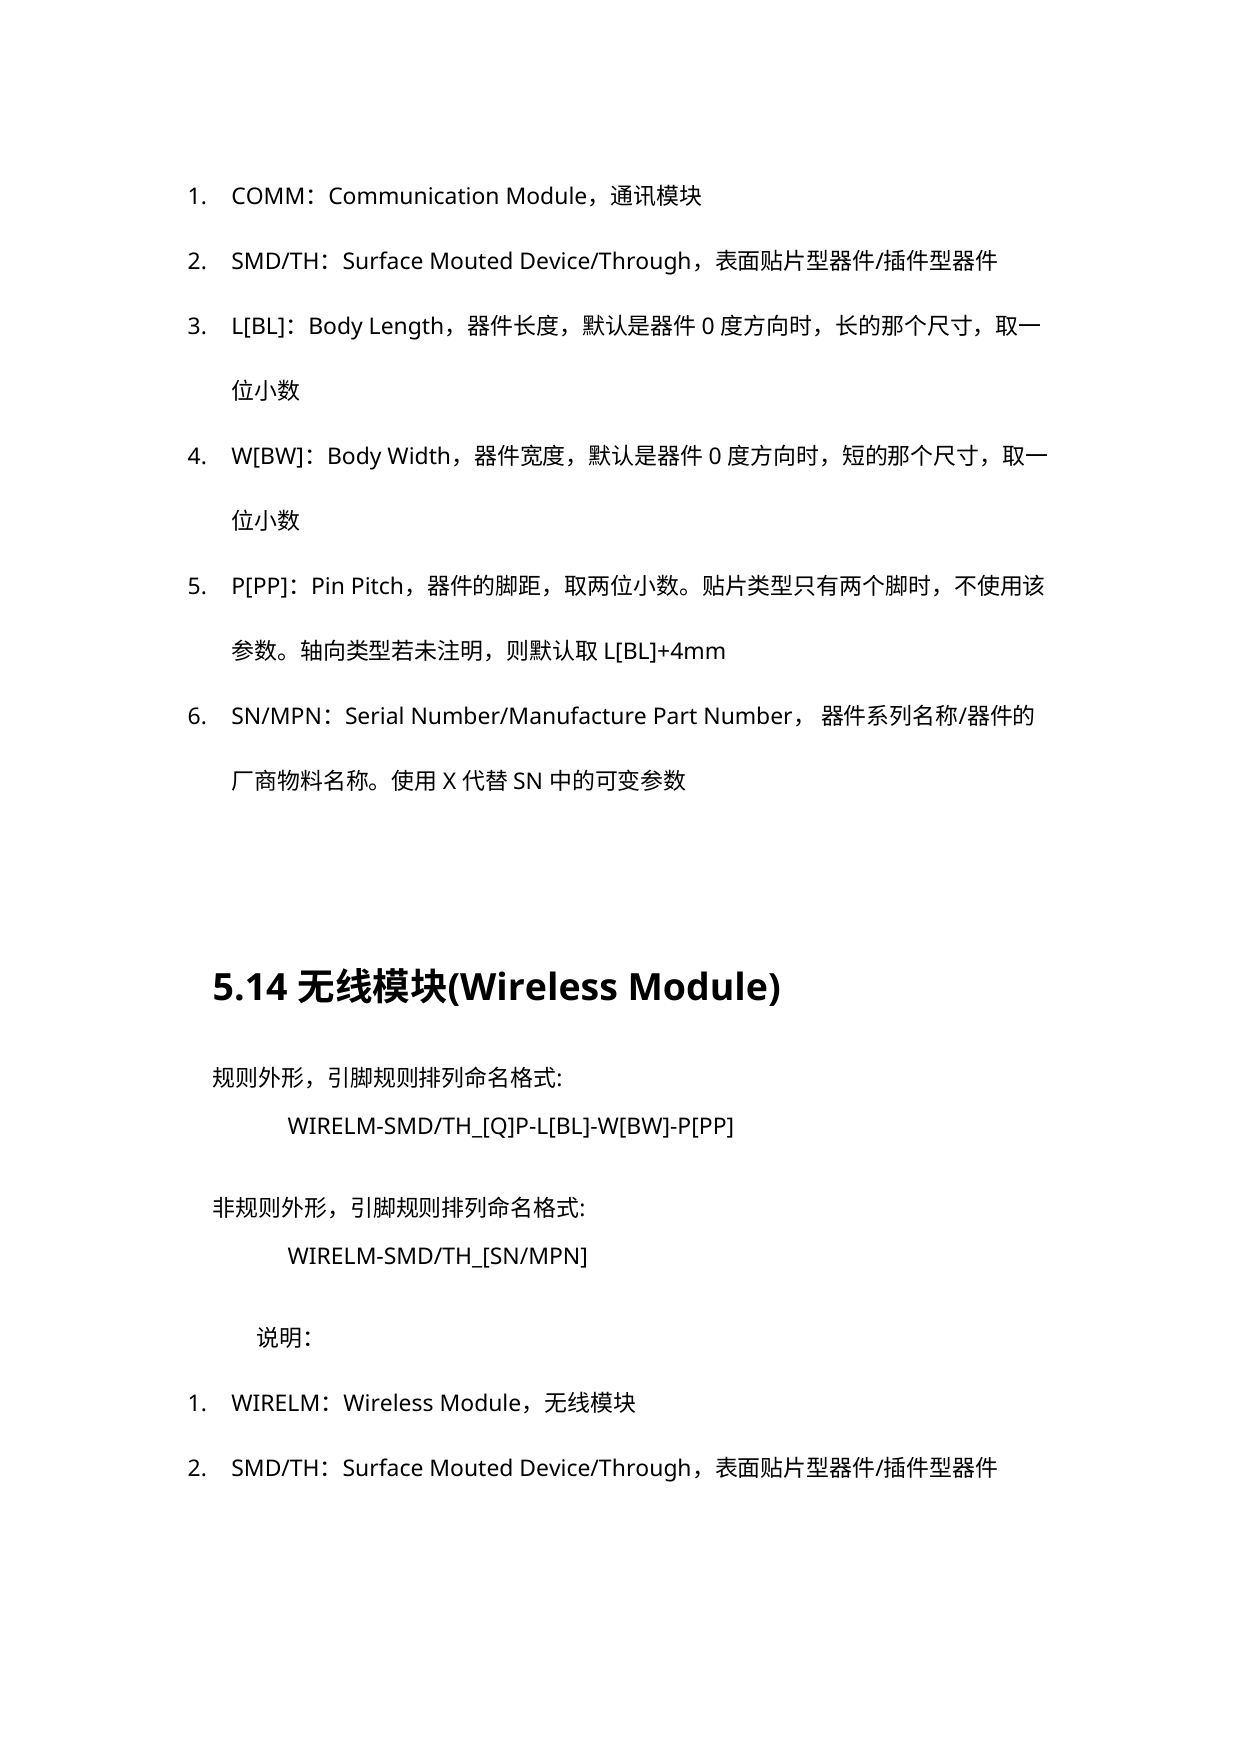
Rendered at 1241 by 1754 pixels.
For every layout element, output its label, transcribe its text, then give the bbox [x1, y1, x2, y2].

list SN/MPN：Serial Number/Manufacture Part Number， 器件系列名称/器件的厂商物料名称。使用 X 代替 SN 中的可变参数 [187, 682, 1053, 812]
text 说明： [212, 1304, 1053, 1369]
list W[BW]：Body Width，器件宽度，默认是器件 0 度方向时，短的那个尺寸，取一位小数 [187, 422, 1053, 552]
text 5.14 无线模块(Wireless Module) [212, 952, 1053, 1017]
text 非规则外形，引脚规则排列命名格式: [212, 1174, 1053, 1239]
list L[BL]：Body Length，器件长度，默认是器件 0 度方向时，长的那个尺寸，取一位小数 [187, 292, 1053, 422]
text 规则外形，引脚规则排列命名格式: [212, 1044, 1053, 1109]
list SMD/TH：Surface Mouted Device/Through，表面贴片型器件/插件型器件 [187, 1434, 1053, 1499]
list COMM：Communication Module，通讯模块 [187, 162, 1053, 227]
list P[PP]：Pin Pitch，器件的脚距，取两位小数。贴片类型只有两个脚时，不使用该参数。轴向类型若未注明，则默认取 L[BL]+4mm [187, 552, 1053, 682]
list WIRELM：Wireless Module，无线模块 [187, 1369, 1053, 1434]
text WIRELM-SMD/TH_[SN/MPN] [287, 1239, 1053, 1272]
text WIRELM-SMD/TH_[Q]P-L[BL]-W[BW]-P[PP] [287, 1109, 1053, 1142]
list SMD/TH：Surface Mouted Device/Through，表面贴片型器件/插件型器件 [187, 227, 1053, 292]
